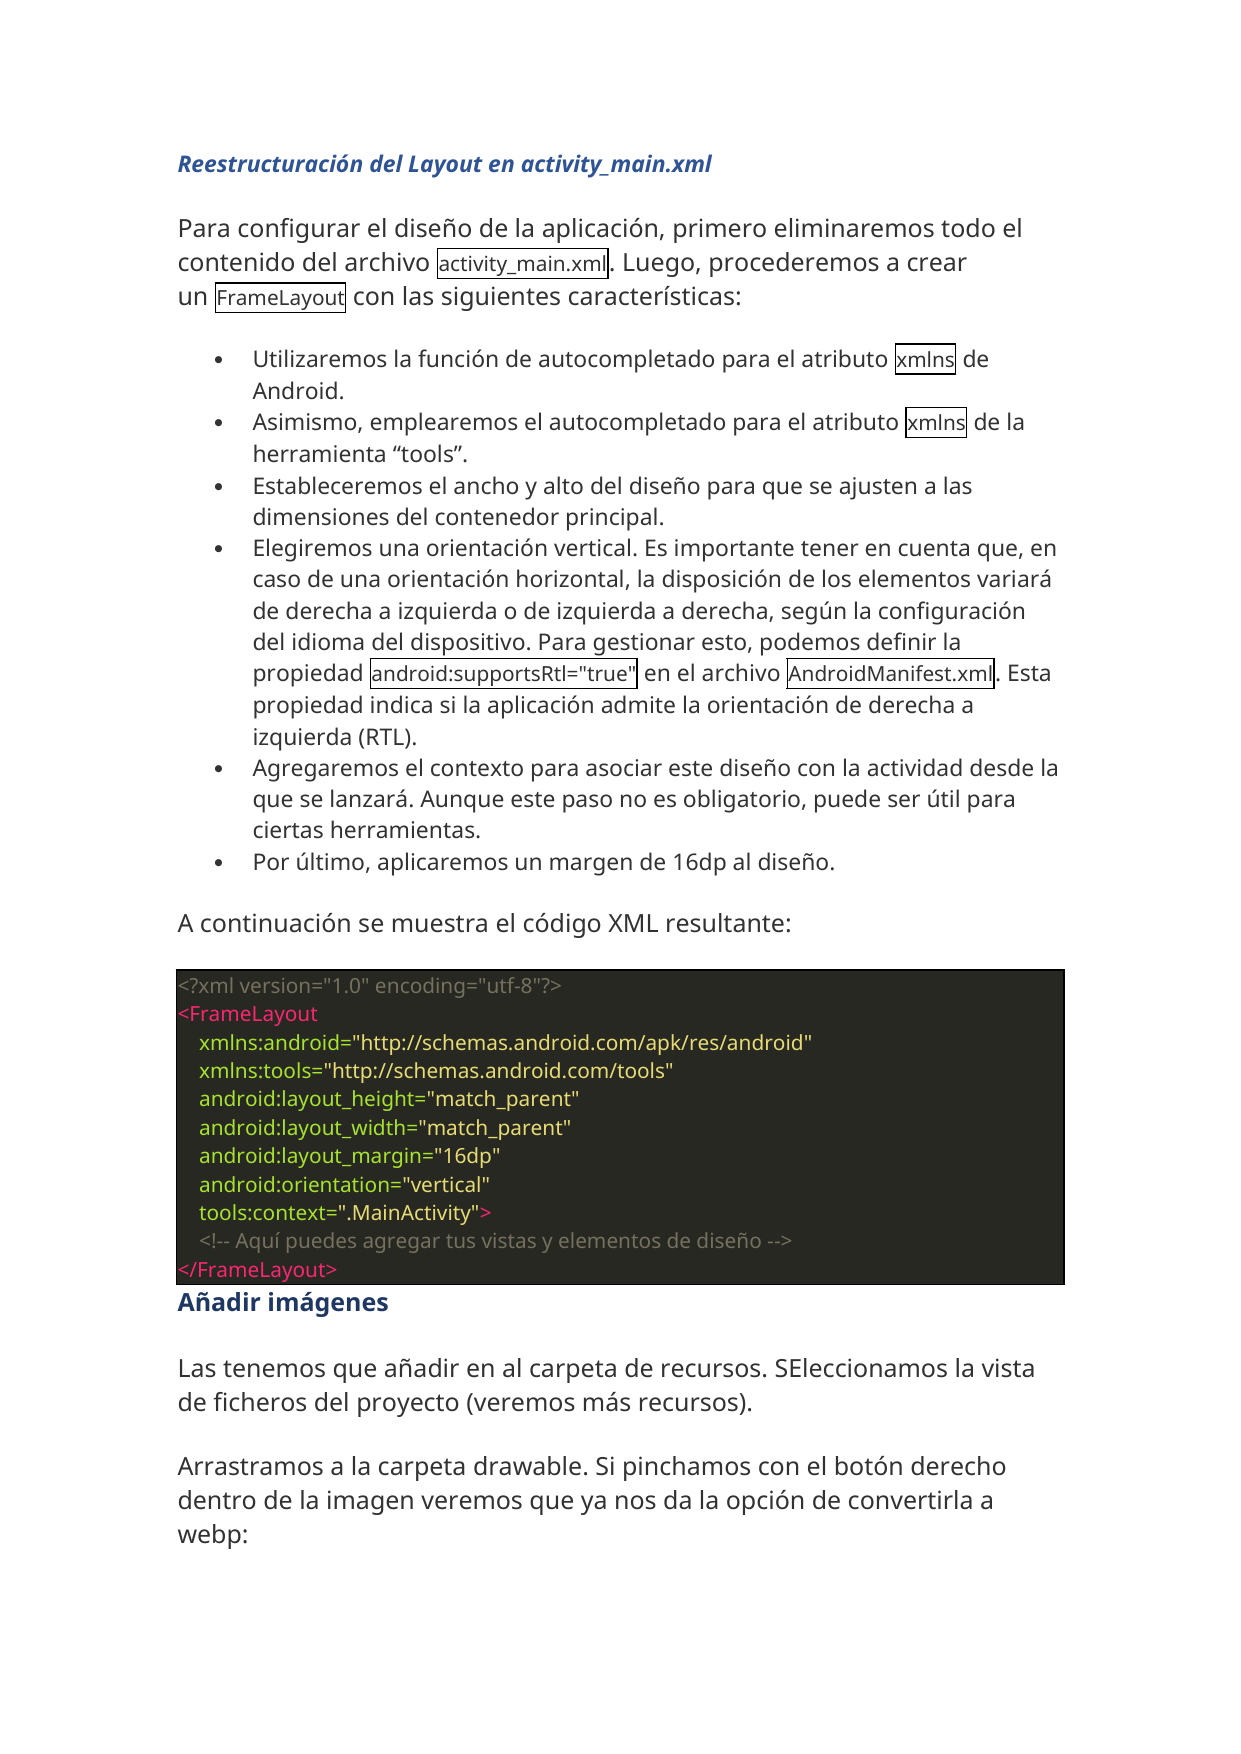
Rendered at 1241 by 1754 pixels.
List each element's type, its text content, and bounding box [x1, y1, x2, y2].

list Asimismo, emplearemos el autocompletado para el atributo xmlns de la herramienta “tools”. [215, 406, 1063, 469]
list Elegiremos una orientación vertical. Es importante tener en cuenta que, en caso de una orientación horizontal, la disposición de los elementos variará de derecha a izquierda o de izquierda a derecha, según la configuración del idioma del dispositivo. Para gestionar esto, podemos definir la propiedad android:supportsRtl="true" en el archivo AndroidManifest.xml. Esta propiedad indica si la aplicación admite la orientación de derecha a izquierda (RTL). [215, 532, 1063, 752]
text android:orientation="vertical" [177, 1170, 1063, 1198]
subtitle Añadir imágenes [177, 1285, 1063, 1319]
text A continuación se muestra el código XML resultante: [177, 906, 1063, 940]
text tools:context=".MainActivity"> [177, 1198, 1063, 1227]
text </FrameLayout> [177, 1253, 1063, 1284]
text Arrastramos a la carpeta drawable. Si pinchamos con el botón derecho dentro de la imagen veremos que ya nos da la opción de convertirla a webp: [177, 1448, 1063, 1551]
list Por último, aplicaremos un margen de 16dp al diseño. [215, 846, 1063, 877]
text Para configurar el diseño de la aplicación, primero eliminaremos todo el contenido del archivo activity_main.xml. Luego, procederemos a crear un FrameLayout con las siguientes características: [177, 211, 1063, 313]
text <?xml version="1.0" encoding="utf-8"?> [177, 971, 1063, 999]
text android:layout_width="match_parent" [177, 1113, 1063, 1141]
text <!-- Aquí puedes agregar tus vistas y elementos de diseño --> [177, 1227, 1063, 1253]
list Utilizaremos la función de autocompletado para el atributo xmlns de Android. [215, 343, 1063, 406]
text xmlns:tools="http://schemas.android.com/tools" [177, 1056, 1063, 1084]
text <FrameLayout [177, 999, 1063, 1028]
text Las tenemos que añadir en al carpeta de recursos. SEleccionamos la vista de ficheros del proyecto (veremos más recursos). [177, 1351, 1063, 1419]
list Estableceremos el ancho y alto del diseño para que se ajusten a las dimensiones del contenedor principal. [215, 469, 1063, 532]
text android:layout_margin="16dp" [177, 1141, 1063, 1170]
text android:layout_height="match_parent" [177, 1084, 1063, 1113]
list Agregaremos el contexto para asociar este diseño con la actividad desde la que se lanzará. Aunque este paso no es obligatorio, puede ser útil para ciertas herramientas. [215, 752, 1063, 846]
text xmlns:android="http://schemas.android.com/apk/res/android" [177, 1028, 1063, 1056]
subtitle Reestructuración del Layout en activity_main.xml [177, 148, 1063, 179]
